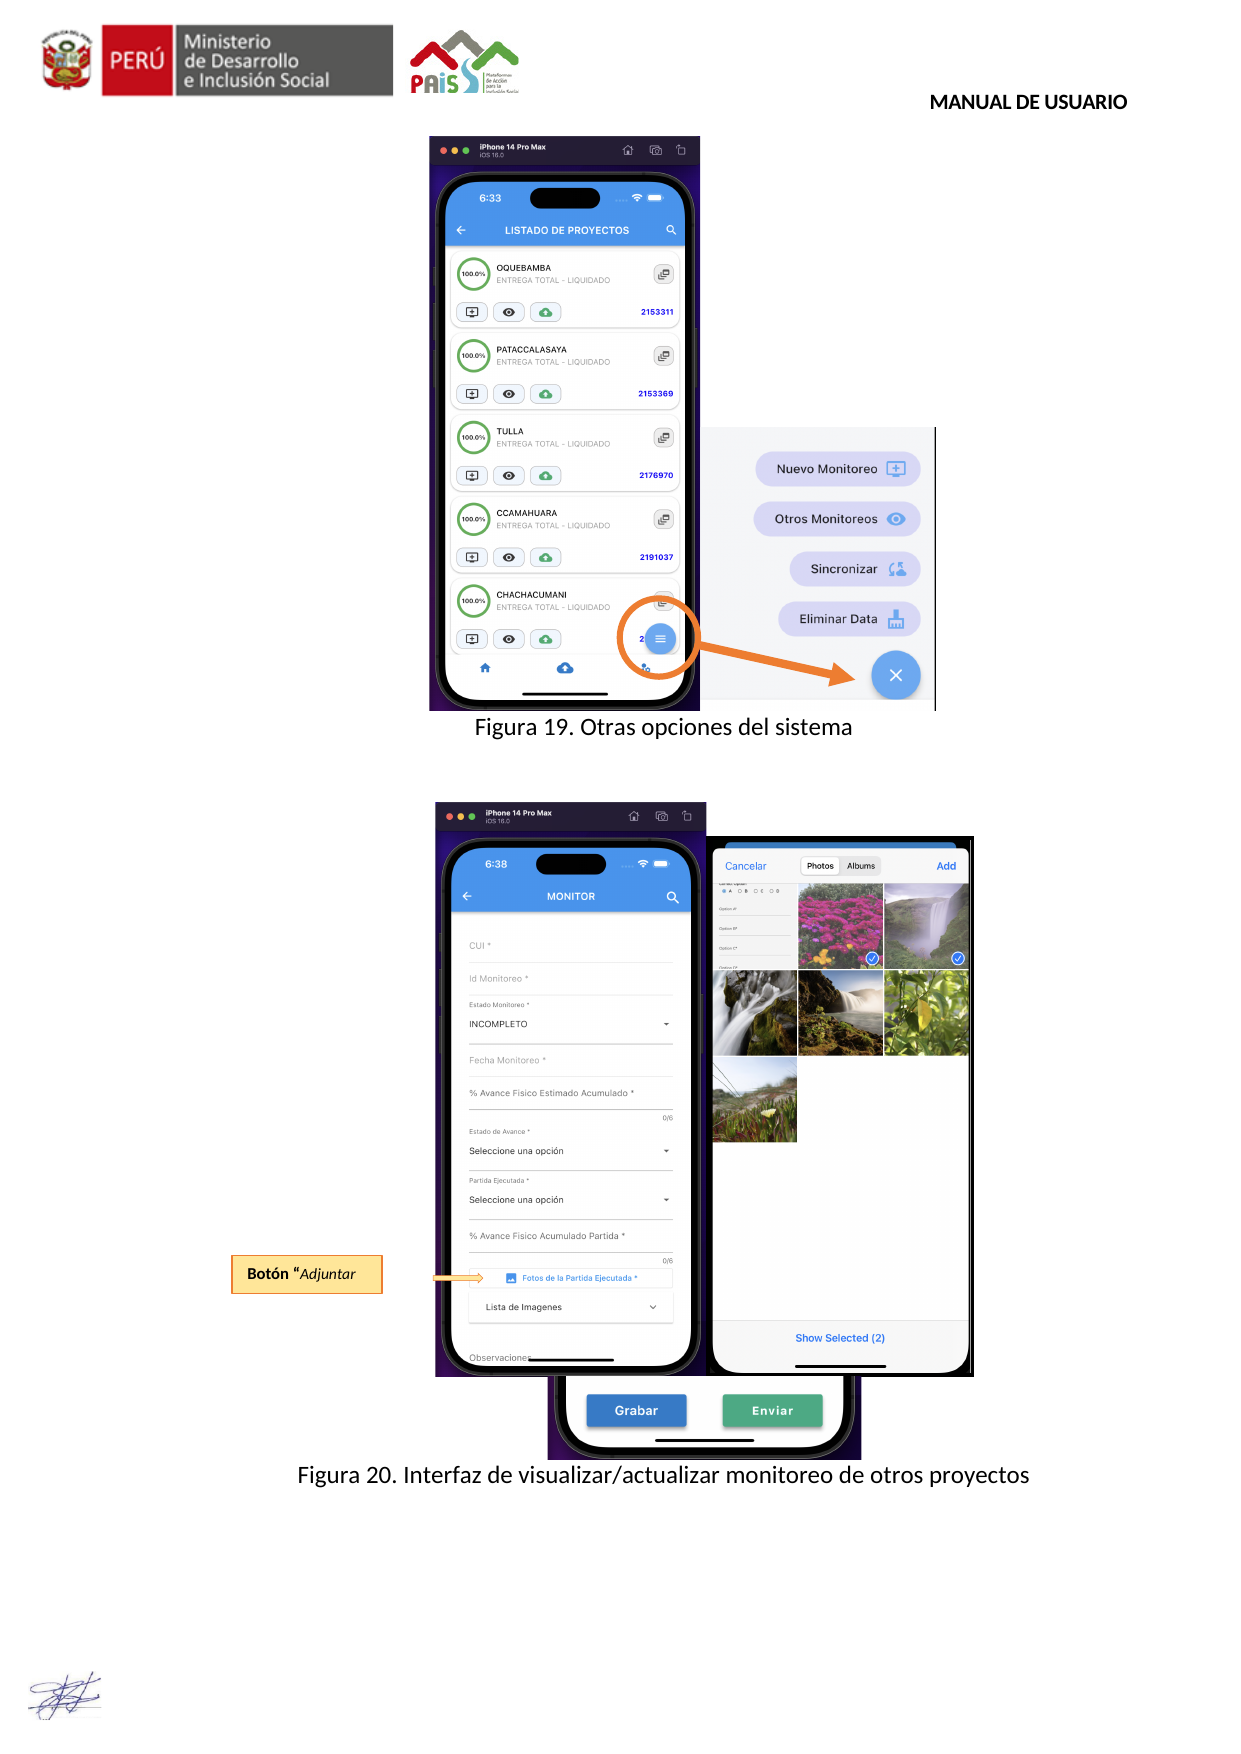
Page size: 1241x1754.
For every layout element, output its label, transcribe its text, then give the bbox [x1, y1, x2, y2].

picture [429, 136, 936, 711]
picture [28, 21, 542, 110]
picture [28, 1671, 102, 1721]
list Figura 20. Interfaz de visualizar/actualizar monitoreo de otros proyectos [200, 1459, 1128, 1490]
picture [435, 802, 862, 1460]
list Figura 19. Otras opciones del sistema [200, 711, 1128, 741]
picture [710, 840, 971, 1373]
